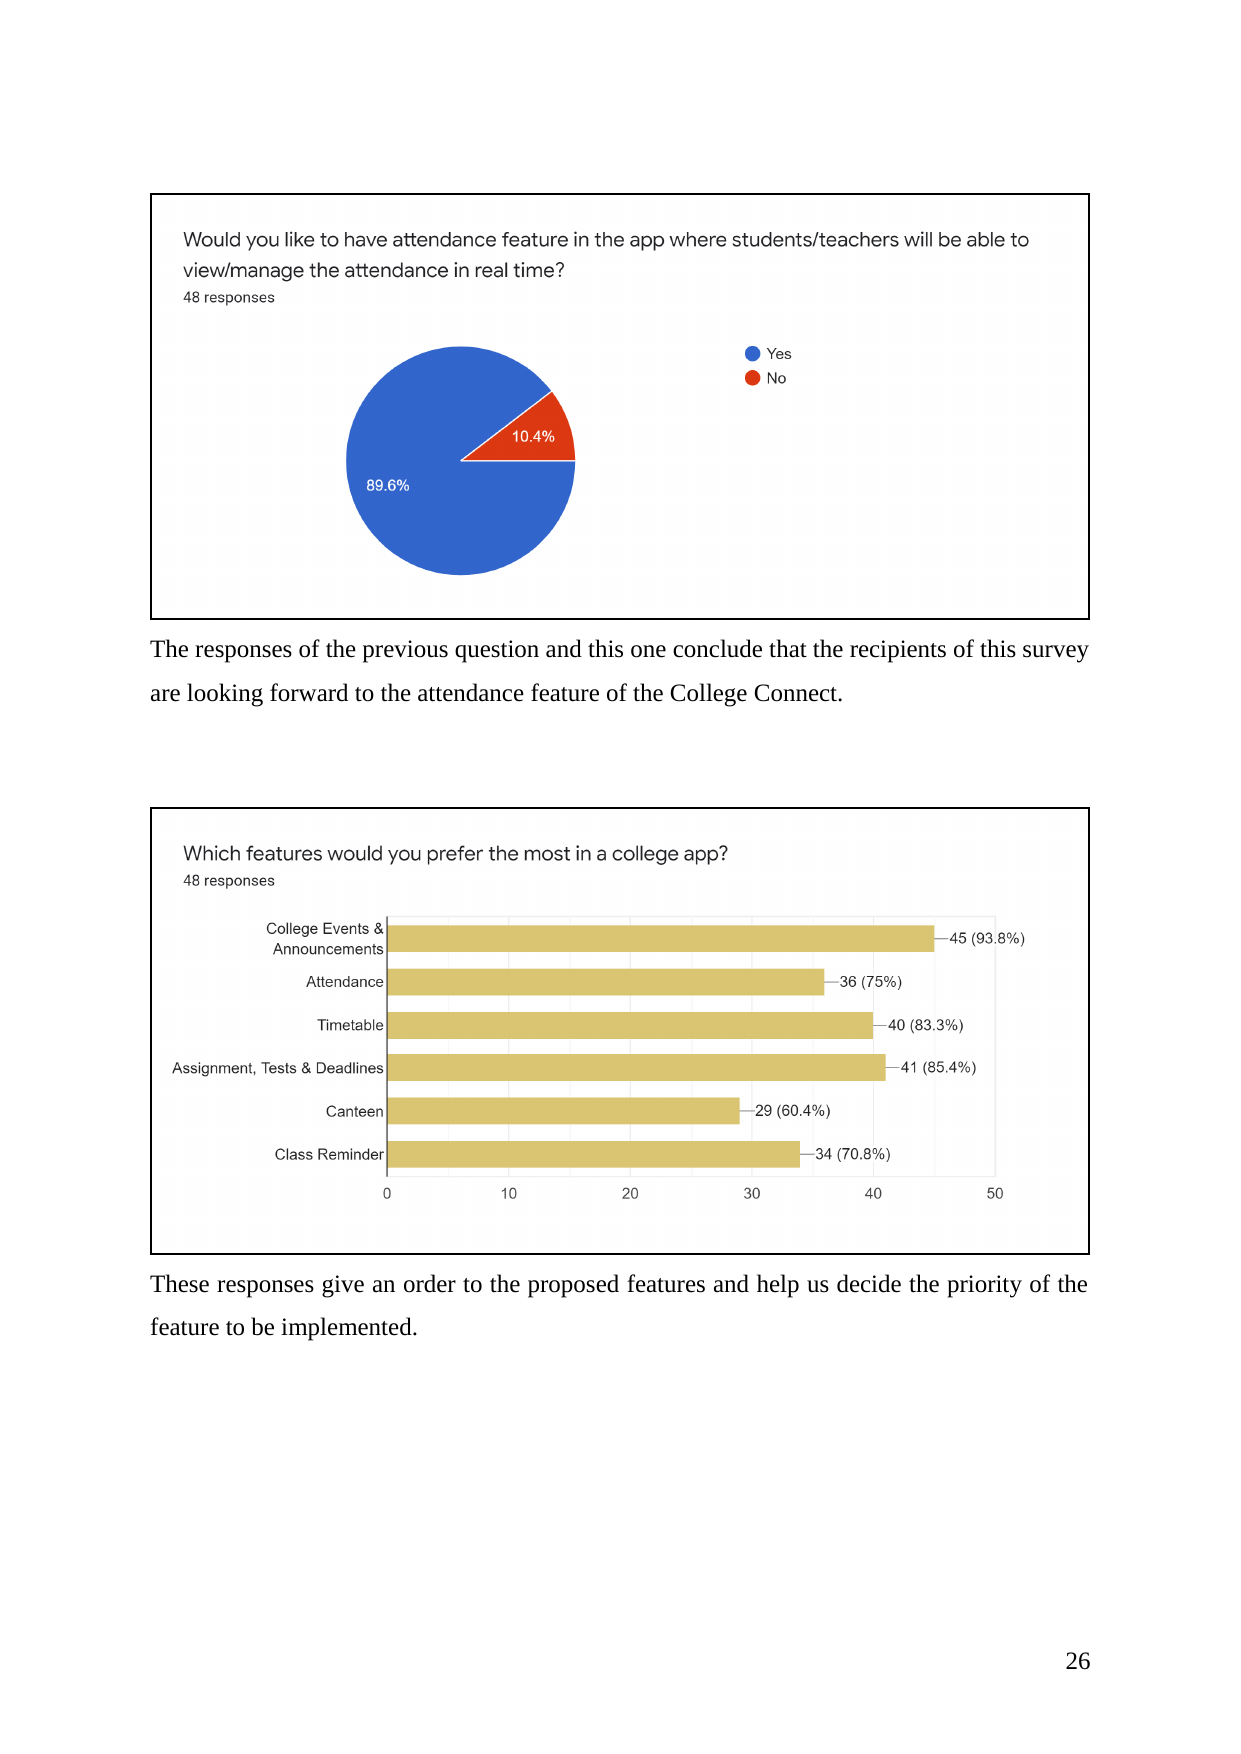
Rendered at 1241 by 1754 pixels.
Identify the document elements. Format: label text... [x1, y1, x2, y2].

text The responses of the previous question and this one conclude that the recipients of this survey are looking forward to the attendance feature of the College Connect. [150, 634, 1090, 706]
picture [152, 809, 1088, 1253]
picture [152, 195, 1088, 618]
text These responses give an order to the proposed features and help us decide the priority of the feature to be implemented. [150, 1269, 1090, 1341]
